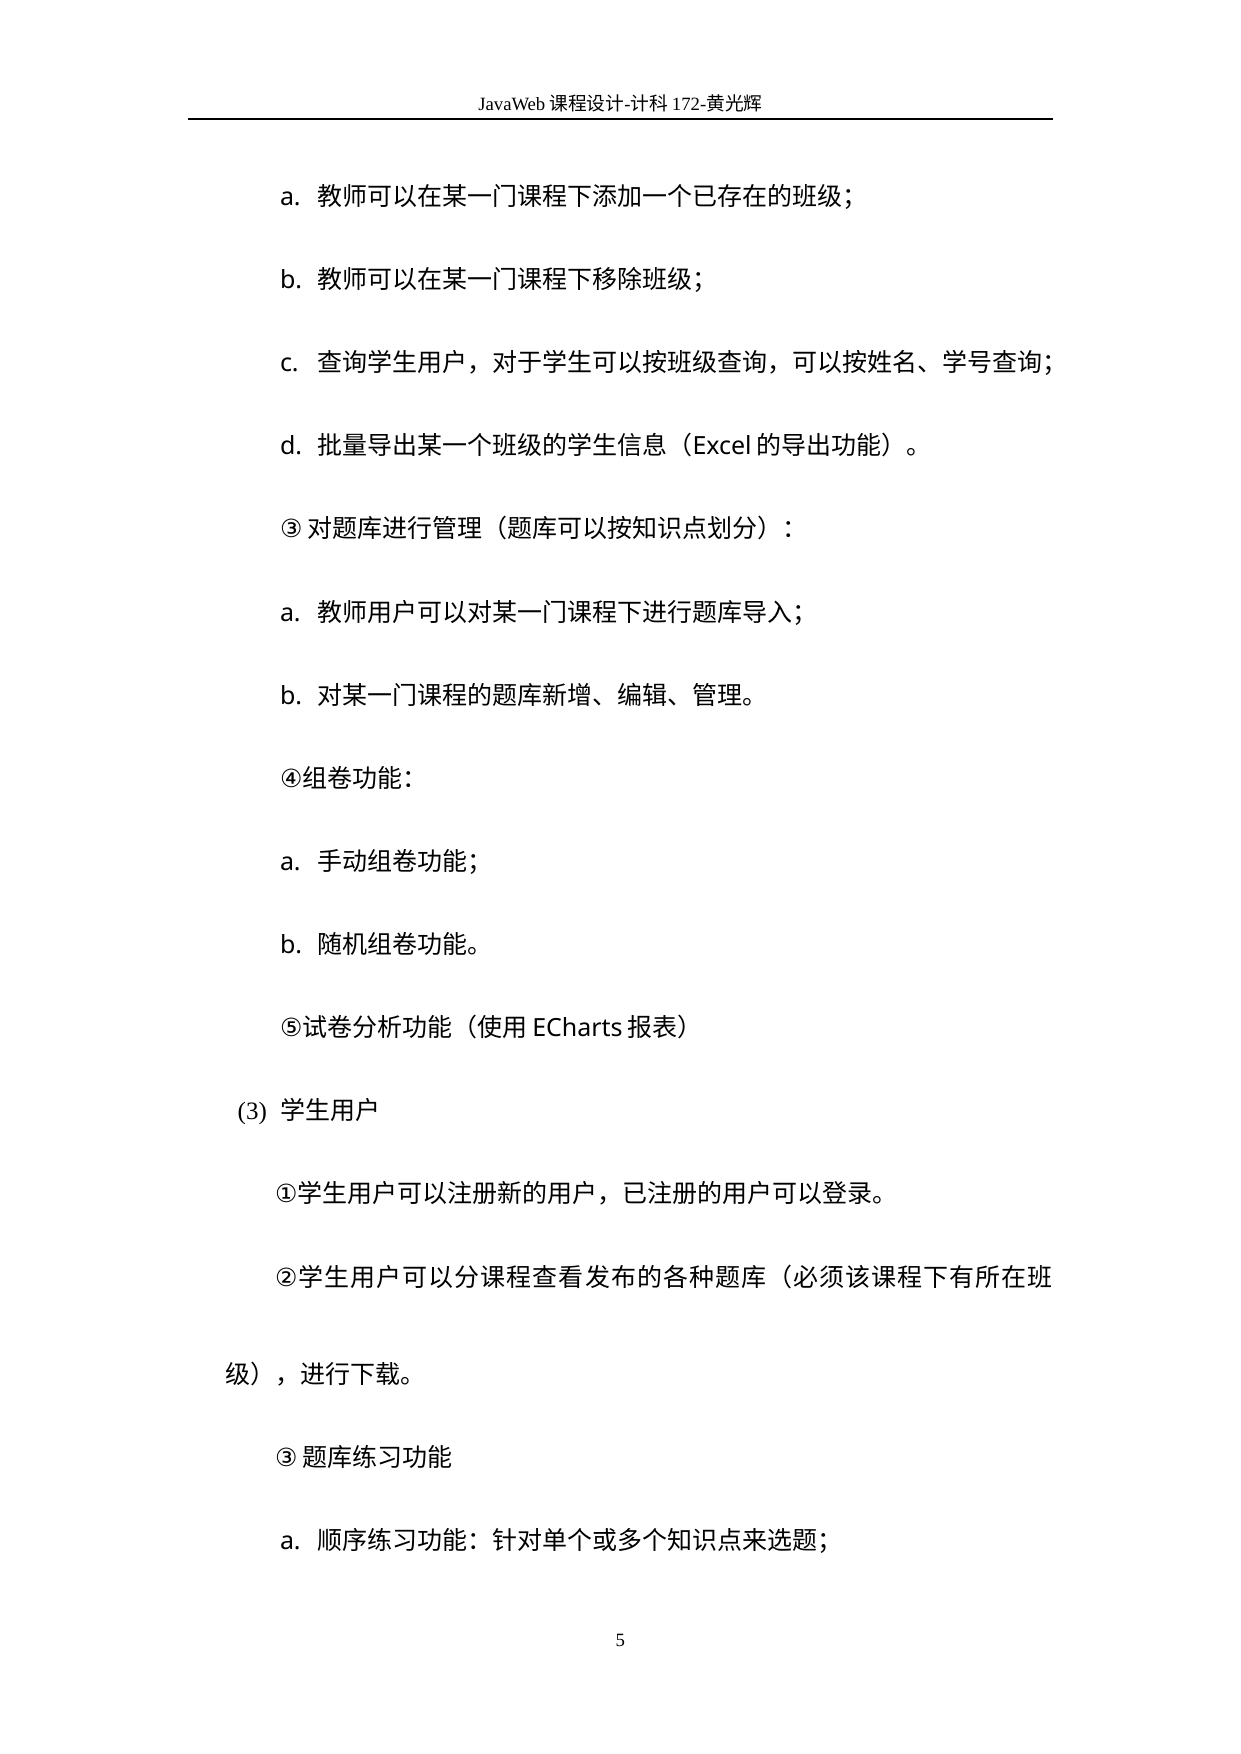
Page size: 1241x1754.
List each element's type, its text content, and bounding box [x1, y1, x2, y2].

list 查询学生用户，对于学生可以按班级查询，可以按姓名、学号查询； [280, 328, 1053, 393]
list 批量导出某一个班级的学生信息（Excel的导出功能）。 [280, 411, 1053, 476]
list 对某一门课程的题库新增、编辑、管理。 [280, 661, 1053, 726]
list 教师可以在某一门课程下移除班级； [280, 245, 1053, 310]
text ③题库练习功能 [225, 1423, 1053, 1488]
list 随机组卷功能。 [280, 910, 1053, 975]
text ④组卷功能： [280, 744, 1053, 809]
text ③对题库进行管理（题库可以按知识点划分）： [280, 494, 1053, 559]
list 学生用户 [237, 1076, 1053, 1141]
text ⑤试卷分析功能（使用ECharts报表） [280, 993, 1053, 1058]
text ②学生用户可以分课程查看发布的各种题库（必须该课程下有所在班级），进行下载。 [225, 1243, 1053, 1405]
list 教师用户可以对某一门课程下进行题库导入； [280, 578, 1053, 643]
text ①学生用户可以注册新的用户，已注册的用户可以登录。 [225, 1159, 1053, 1224]
list 手动组卷功能； [280, 827, 1053, 892]
list 教师可以在某一门课程下添加一个已存在的班级； [280, 162, 1053, 227]
list 顺序练习功能：针对单个或多个知识点来选题； [280, 1506, 1053, 1571]
